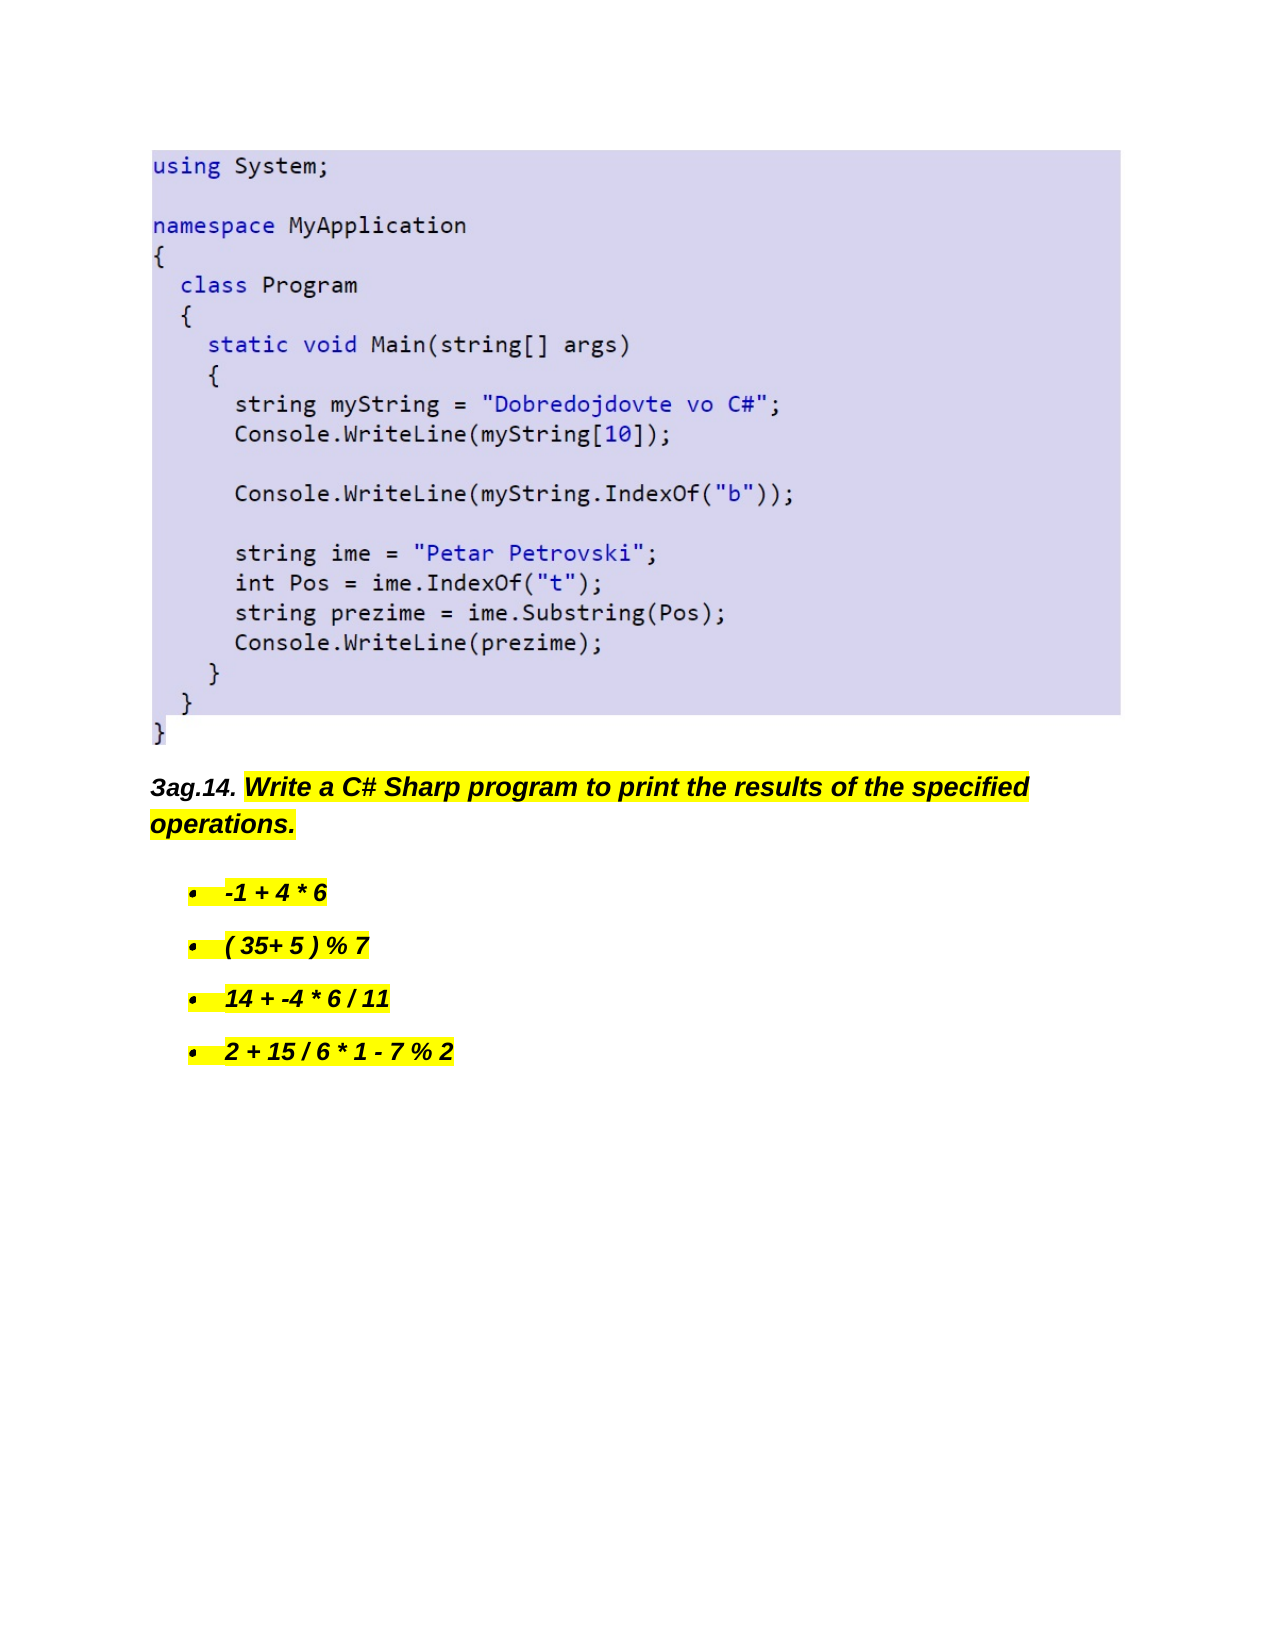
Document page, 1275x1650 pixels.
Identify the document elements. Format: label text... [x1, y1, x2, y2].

picture [150, 150, 1125, 746]
list ( 35+ 5 ) % 7 [187, 922, 1125, 959]
list 14 + -4 * 6 / 11 [187, 975, 1125, 1013]
list 2 + 15 / 6 * 1 - 7 % 2 [187, 1028, 1125, 1066]
text Зад.14. Write a C# Sharp program to print the results of the specified operations. [150, 765, 1125, 840]
list -1 + 4 * 6 [187, 869, 1125, 906]
